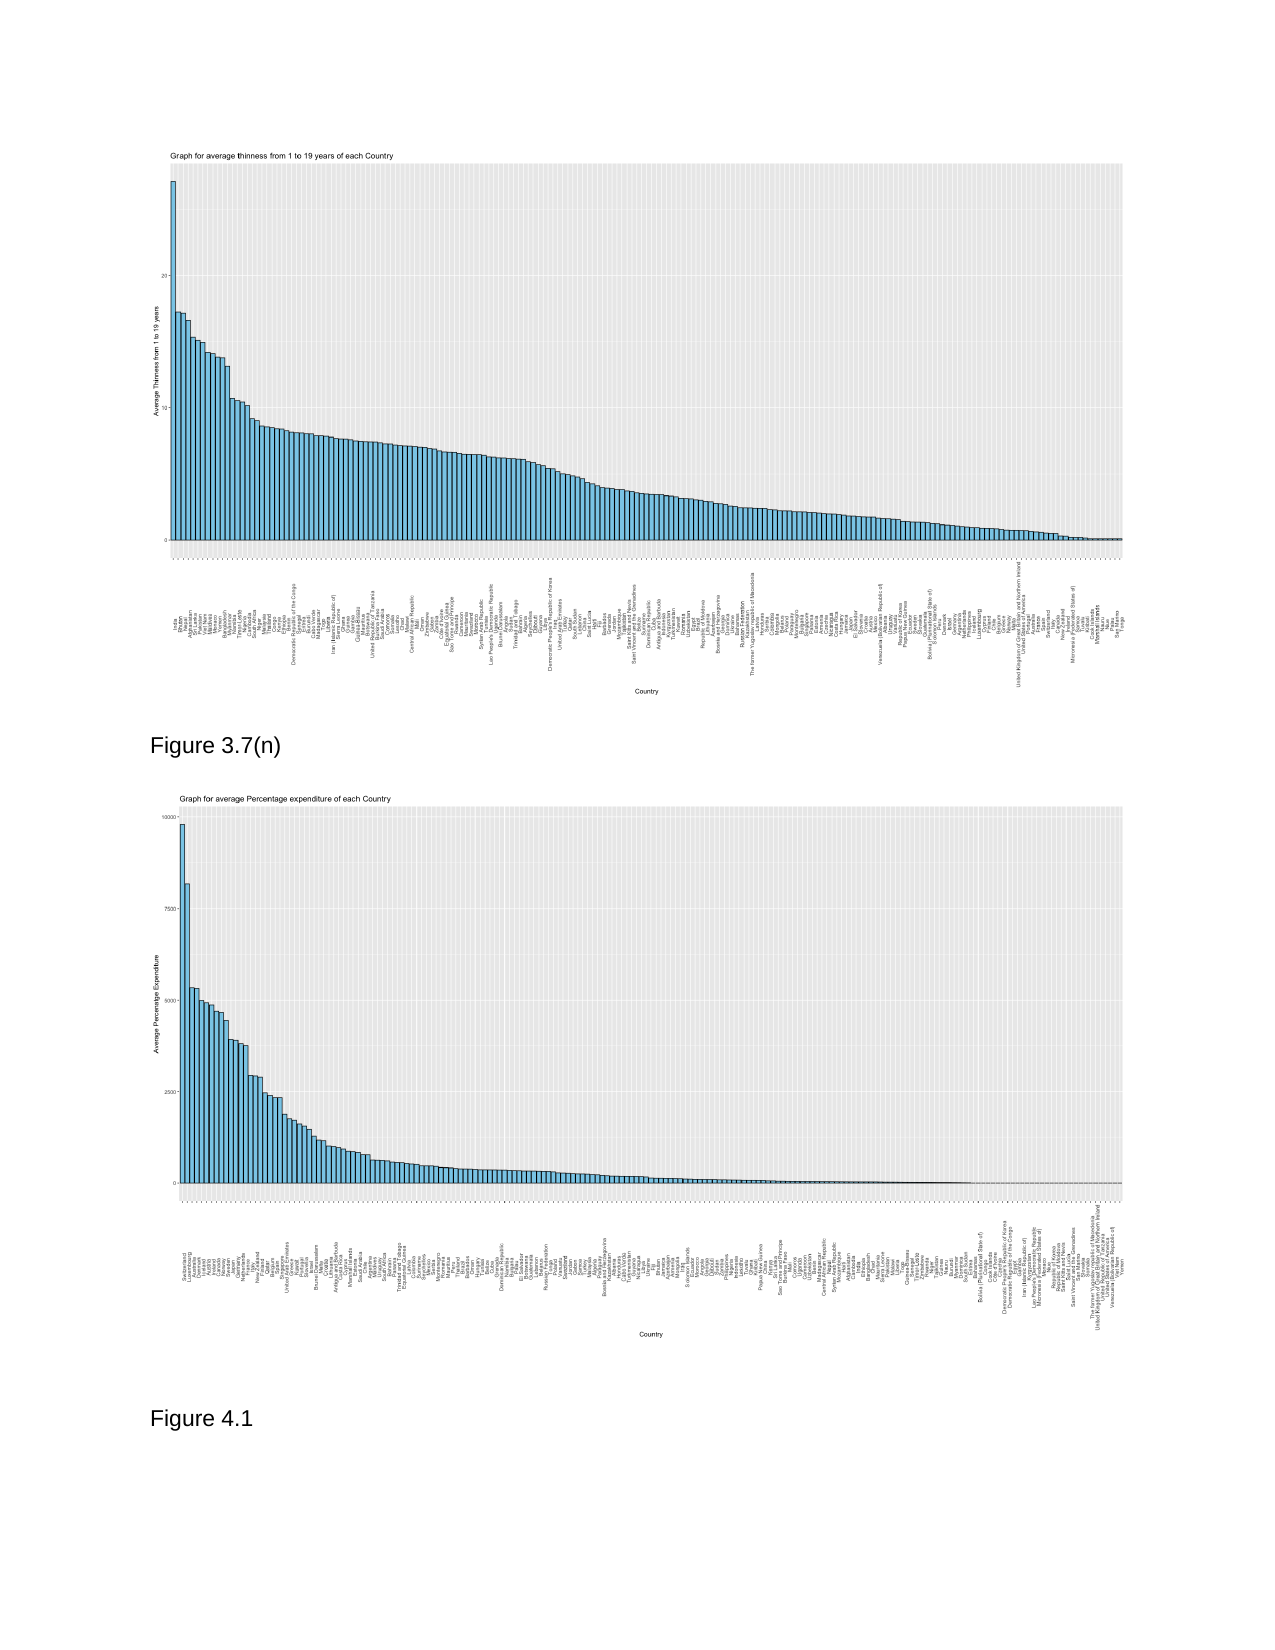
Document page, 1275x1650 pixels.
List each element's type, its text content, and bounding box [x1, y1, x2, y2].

text Figure 4.1 [150, 1404, 1125, 1431]
text Figure 3.7(n) [150, 732, 1125, 758]
picture [150, 792, 1125, 1341]
picture [150, 150, 1125, 698]
